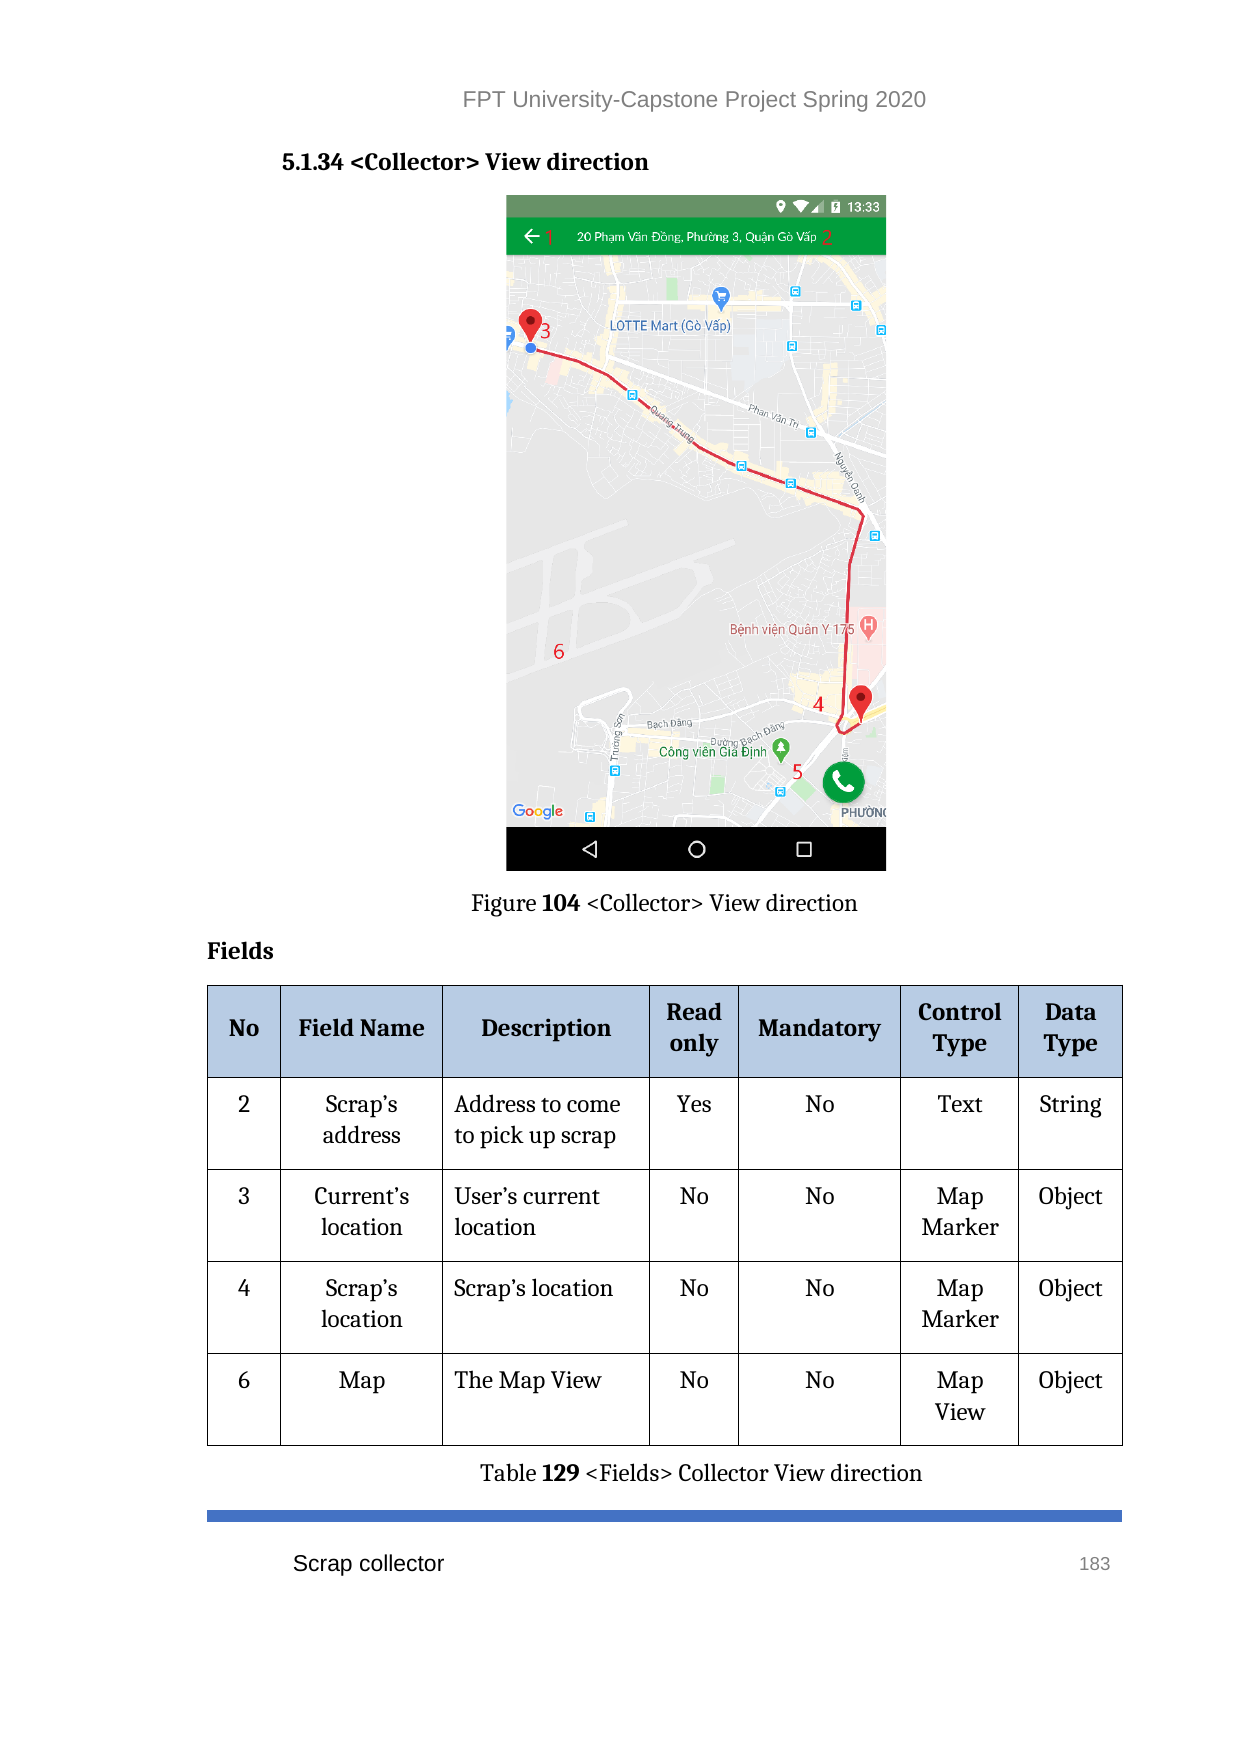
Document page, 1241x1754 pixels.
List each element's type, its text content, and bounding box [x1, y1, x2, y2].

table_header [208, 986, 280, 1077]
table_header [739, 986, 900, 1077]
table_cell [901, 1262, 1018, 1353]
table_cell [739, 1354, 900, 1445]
text Table 129 <Fields> Collector View direction [207, 1458, 1122, 1487]
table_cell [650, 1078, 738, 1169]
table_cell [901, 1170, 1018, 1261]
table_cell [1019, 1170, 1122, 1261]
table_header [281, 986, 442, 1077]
subtitle 5.1.34 <Collector> View direction [282, 148, 1122, 176]
text Figure 104 <Collector> View direction [207, 889, 1122, 918]
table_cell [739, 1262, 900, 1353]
text Fields [207, 937, 1122, 966]
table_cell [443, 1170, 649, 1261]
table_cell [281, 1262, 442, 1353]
picture [506, 195, 887, 871]
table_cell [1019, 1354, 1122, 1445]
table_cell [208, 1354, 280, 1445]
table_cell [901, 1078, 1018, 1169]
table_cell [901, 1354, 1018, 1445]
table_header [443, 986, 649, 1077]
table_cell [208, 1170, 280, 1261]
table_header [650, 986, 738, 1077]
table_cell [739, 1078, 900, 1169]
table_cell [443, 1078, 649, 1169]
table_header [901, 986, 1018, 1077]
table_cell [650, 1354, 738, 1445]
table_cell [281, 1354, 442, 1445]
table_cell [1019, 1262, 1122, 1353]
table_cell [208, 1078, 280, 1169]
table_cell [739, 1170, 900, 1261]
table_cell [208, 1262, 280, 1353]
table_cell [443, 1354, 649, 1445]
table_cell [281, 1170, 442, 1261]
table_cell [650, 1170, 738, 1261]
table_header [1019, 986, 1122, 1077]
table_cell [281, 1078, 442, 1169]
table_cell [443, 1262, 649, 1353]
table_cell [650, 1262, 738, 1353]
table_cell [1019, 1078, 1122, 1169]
